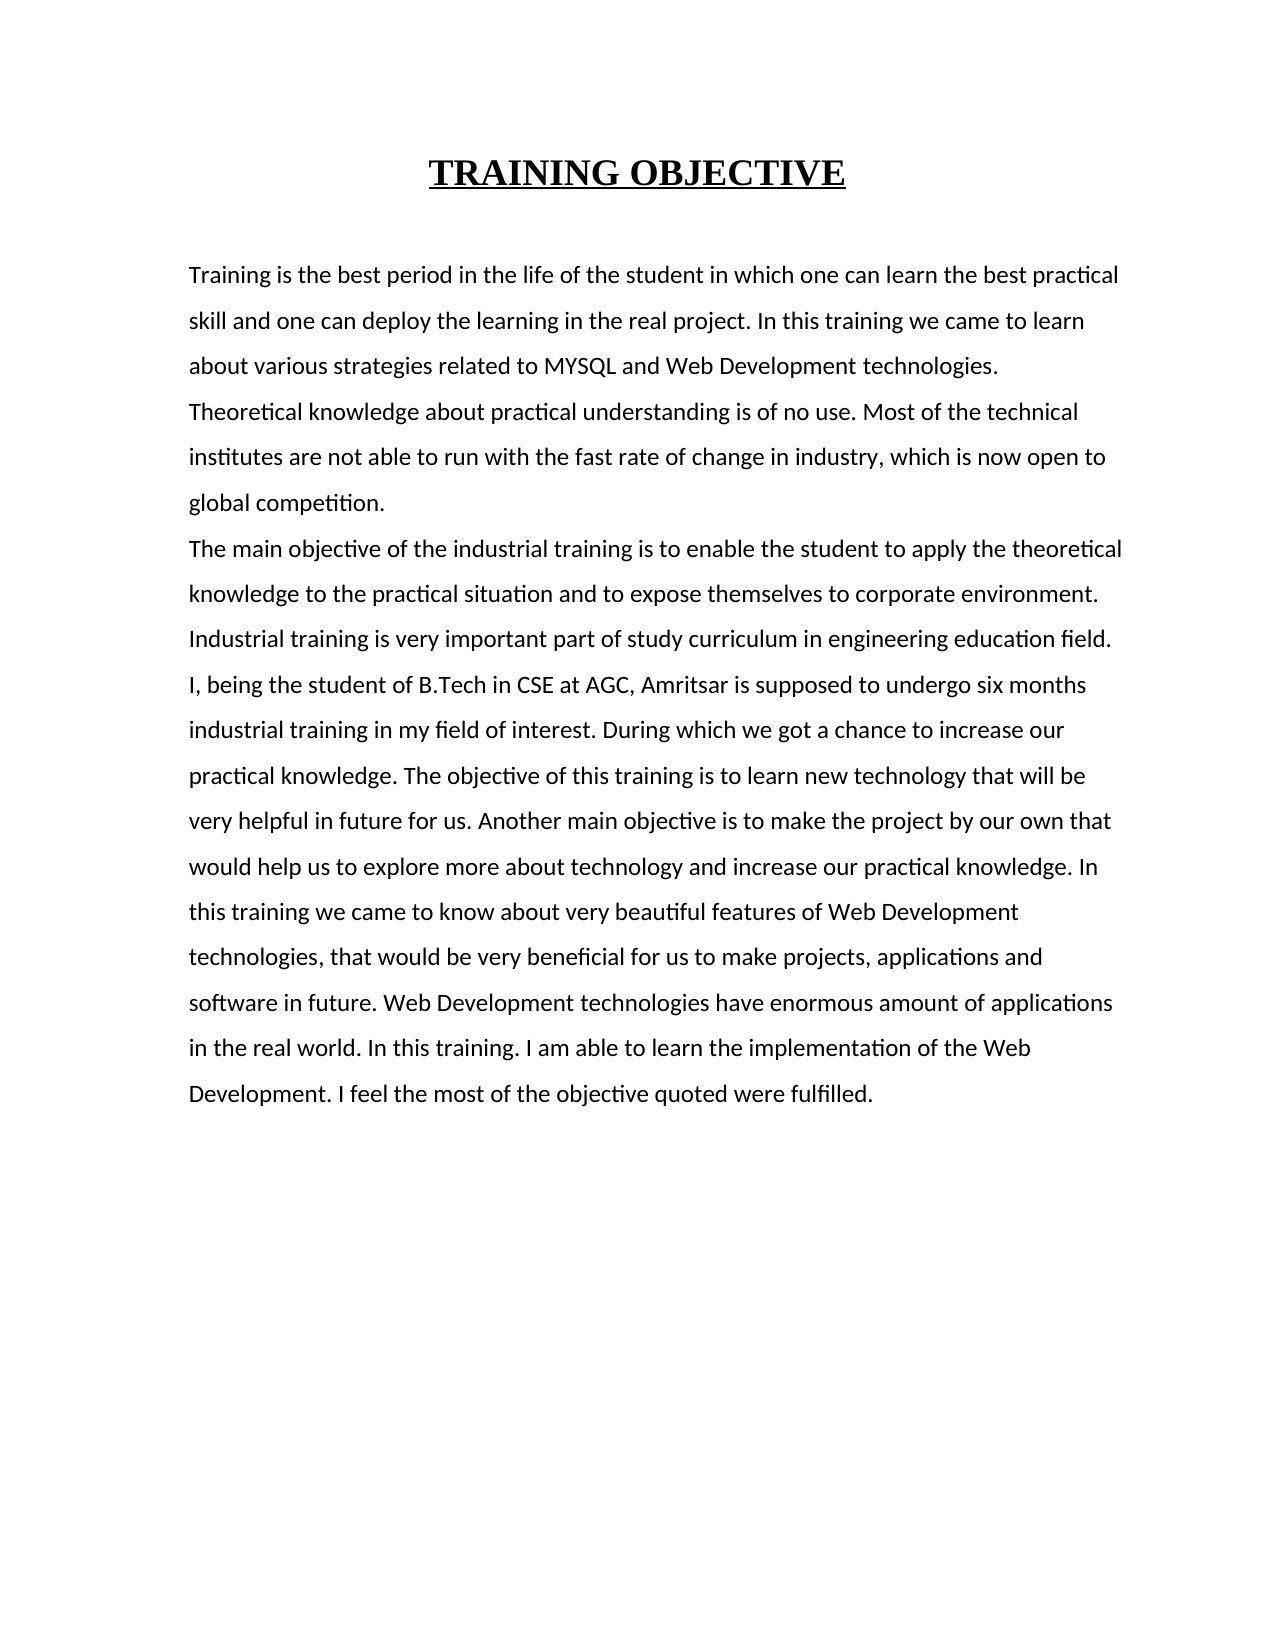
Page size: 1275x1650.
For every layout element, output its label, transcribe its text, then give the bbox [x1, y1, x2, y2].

text The main objective of the industrial training is to enable the student to apply the theoretical knowledge to the practical situation and to expose themselves to corporate environment. Industrial training is very important part of study curriculum in engineering education field. I, being the student of B.Tech in CSE at AGC, Amritsar is supposed to undergo six months industrial training in my field of interest. During which we got a chance to increase our practical knowledge. The objective of this training is to learn new technology that will be very helpful in future for us. Another main objective is to make the project by our own that would help us to explore more about technology and increase our practical knowledge. In this training we came to know about very beautiful features of Web Development technologies, that would be very beneficial for us to make projects, applications and software in future. Web Development technologies have enormous amount of applications in the real world. In this training. I am able to learn the implementation of the Web Development. I feel the most of the objective quoted were fulfilled. [188, 533, 1125, 1108]
text Training is the best period in the life of the student in which one can learn the best practical skill and one can deploy the learning in the real project. In this training we came to learn about various strategies related to MYSQL and Web Development technologies. [188, 259, 1125, 381]
text Theoretical knowledge about practical understanding is of no use. Most of the technical institutes are not able to run with the fast rate of change in industry, which is now open to global competition. [188, 396, 1125, 517]
subtitle TRAINING OBJECTIVE [150, 150, 1124, 193]
